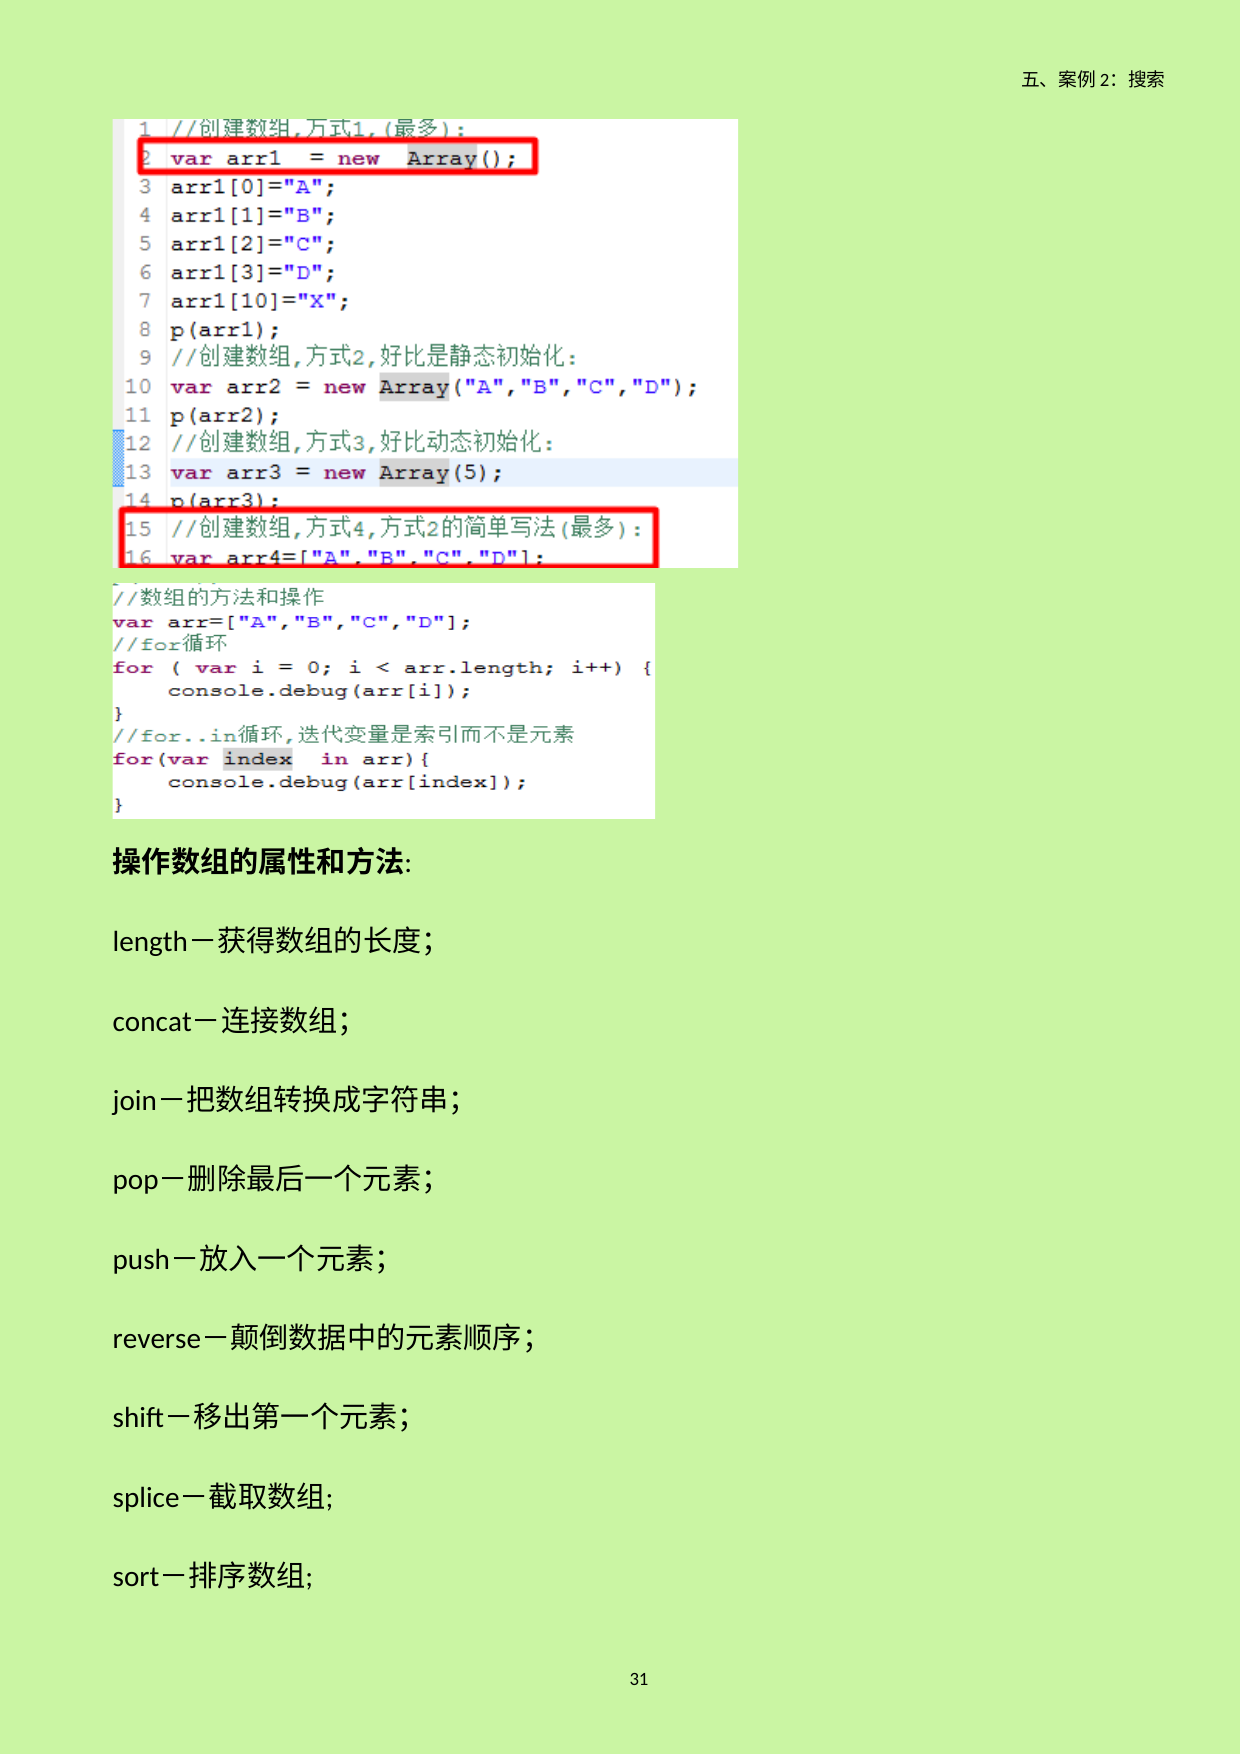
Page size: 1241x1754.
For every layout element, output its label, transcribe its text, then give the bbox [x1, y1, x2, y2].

text concat－连接数组； [75, 979, 1165, 1058]
text length－获得数组的长度； [75, 899, 1165, 979]
text reverse－颠倒数据中的元素顺序； [75, 1296, 1165, 1376]
text shift－移出第一个元素； [75, 1376, 1165, 1455]
picture [112, 583, 656, 819]
picture [112, 119, 739, 568]
text pop－删除最后一个元素； [75, 1137, 1165, 1217]
text splice－截取数组; [75, 1455, 1165, 1534]
text 操作数组的属性和方法: [75, 820, 1165, 899]
text sort－排序数组; [75, 1534, 1165, 1614]
text push－放入一个元素； [75, 1217, 1165, 1296]
text join－把数组转换成字符串； [75, 1058, 1165, 1137]
